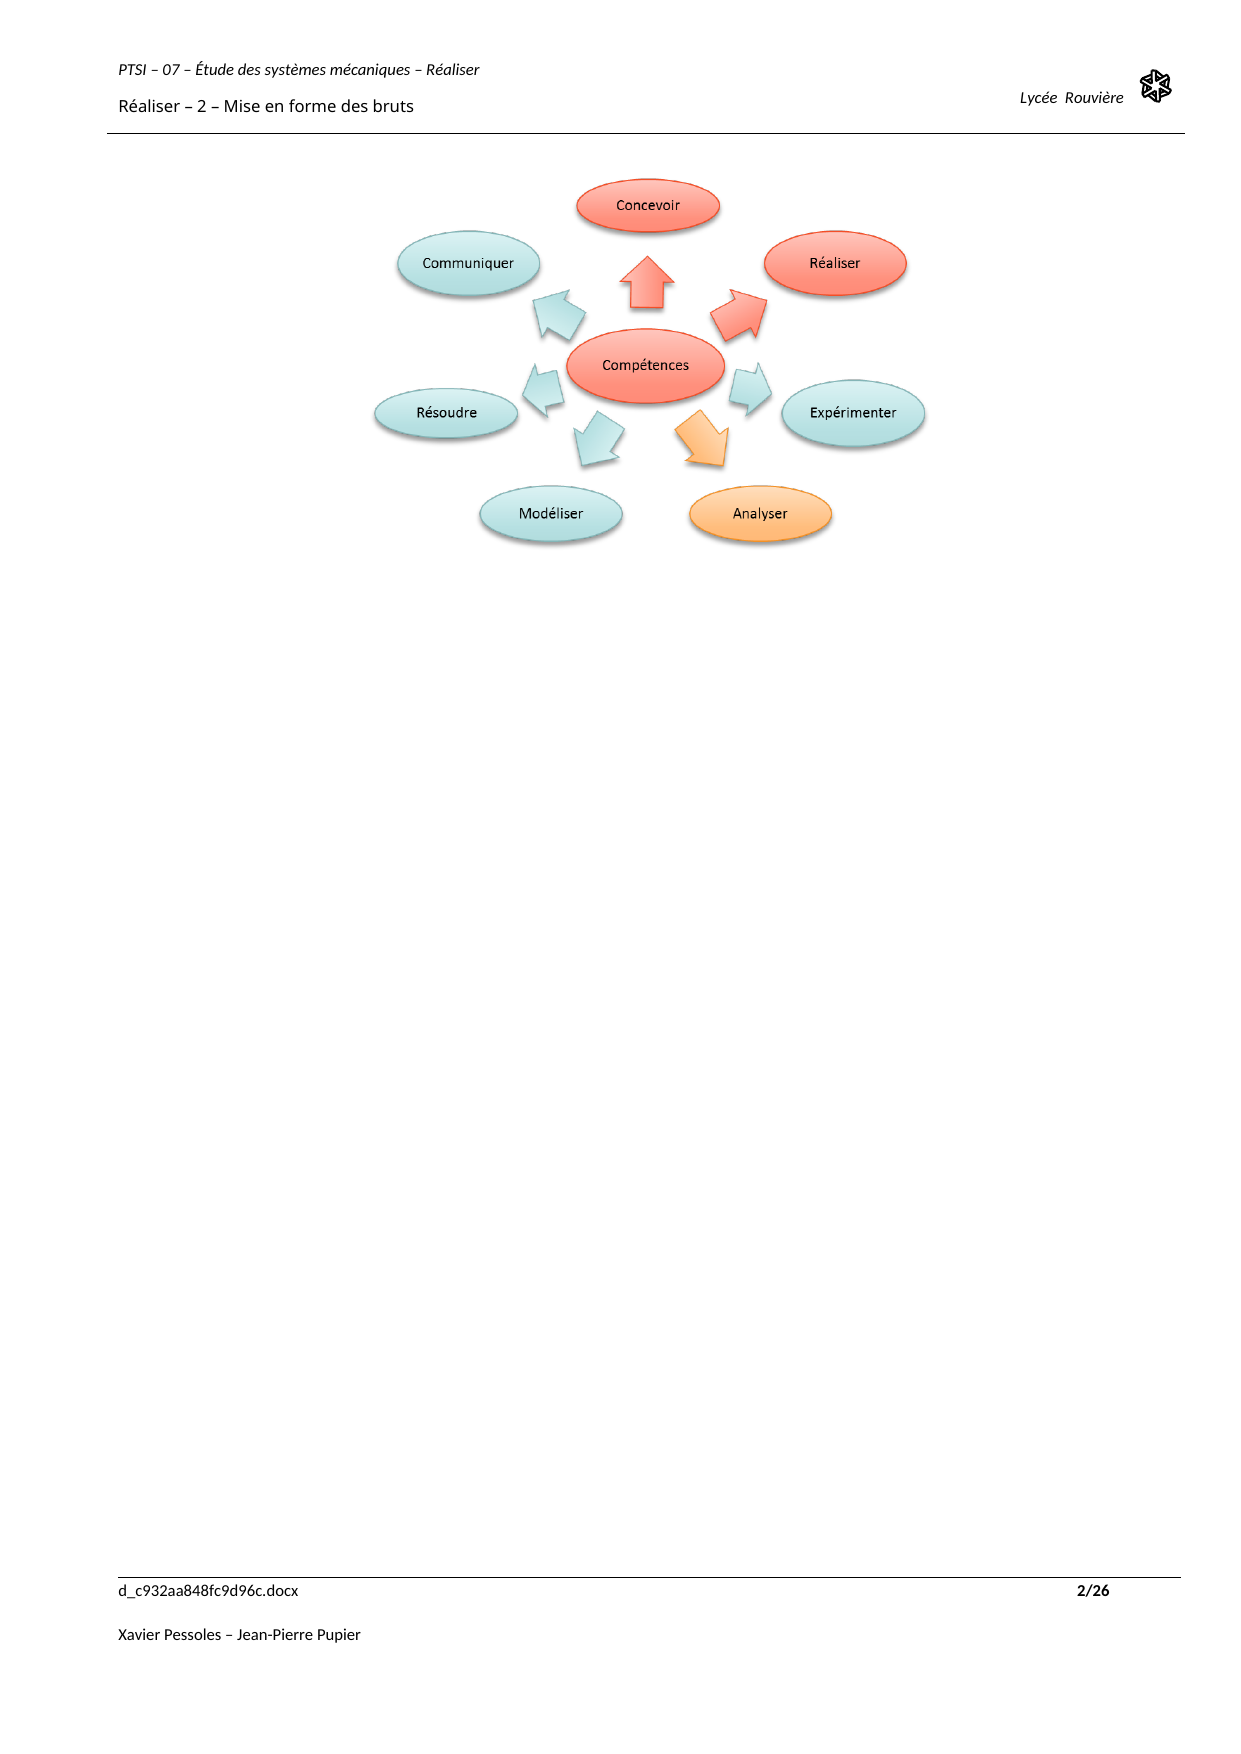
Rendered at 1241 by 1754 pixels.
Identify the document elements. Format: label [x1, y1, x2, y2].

picture [369, 177, 930, 551]
